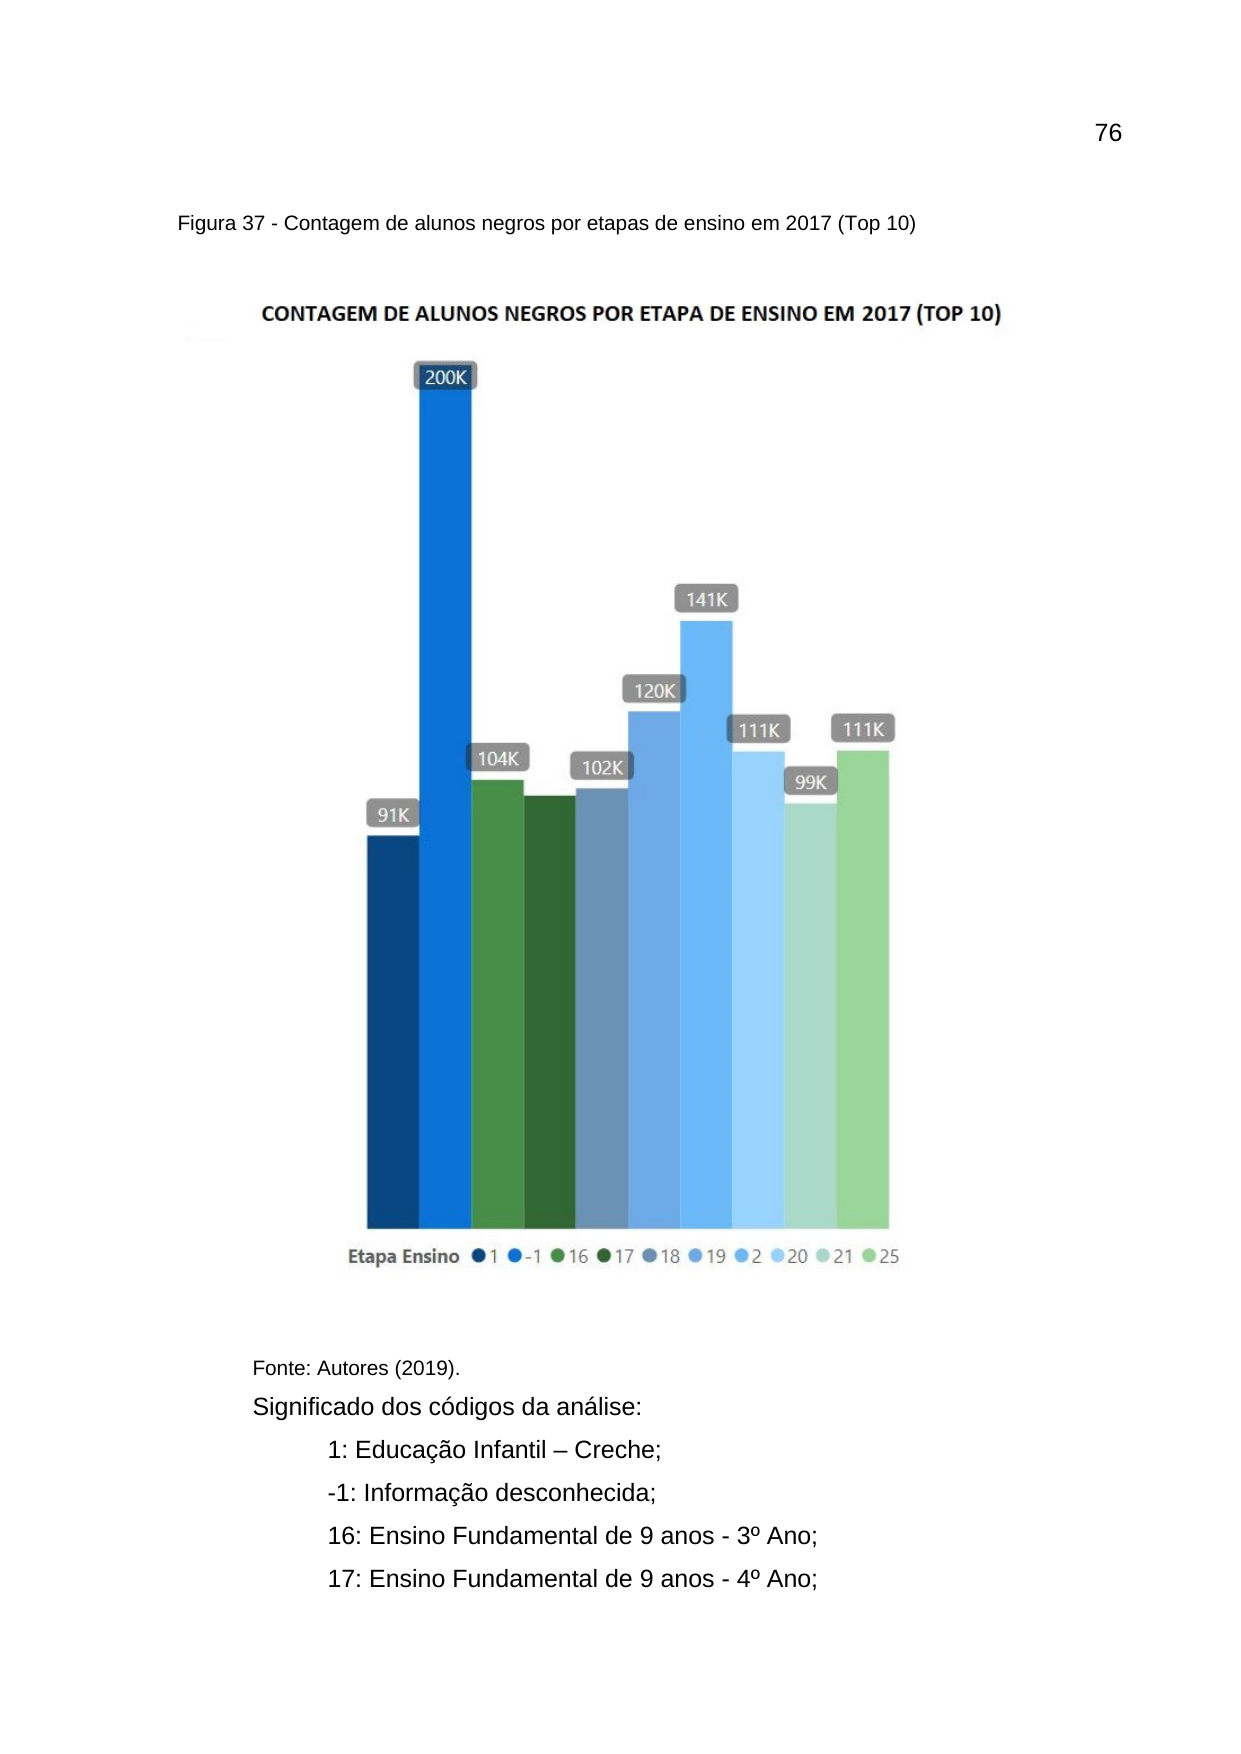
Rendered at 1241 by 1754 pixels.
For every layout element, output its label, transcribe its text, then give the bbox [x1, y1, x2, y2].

text 16: Ensino Fundamental de 9 anos - 3º Ano; [252, 1521, 1122, 1550]
text -1: Informação desconhecida; [252, 1478, 1122, 1507]
text Significado dos códigos da análise: [177, 1392, 1122, 1421]
text 17: Ensino Fundamental de 9 anos - 4º Ano; [252, 1564, 1122, 1593]
text 1: Educação Infantil – Creche; [177, 1435, 1122, 1464]
picture [177, 252, 1119, 1342]
text Fonte: Autores (2019). [177, 1356, 1122, 1380]
